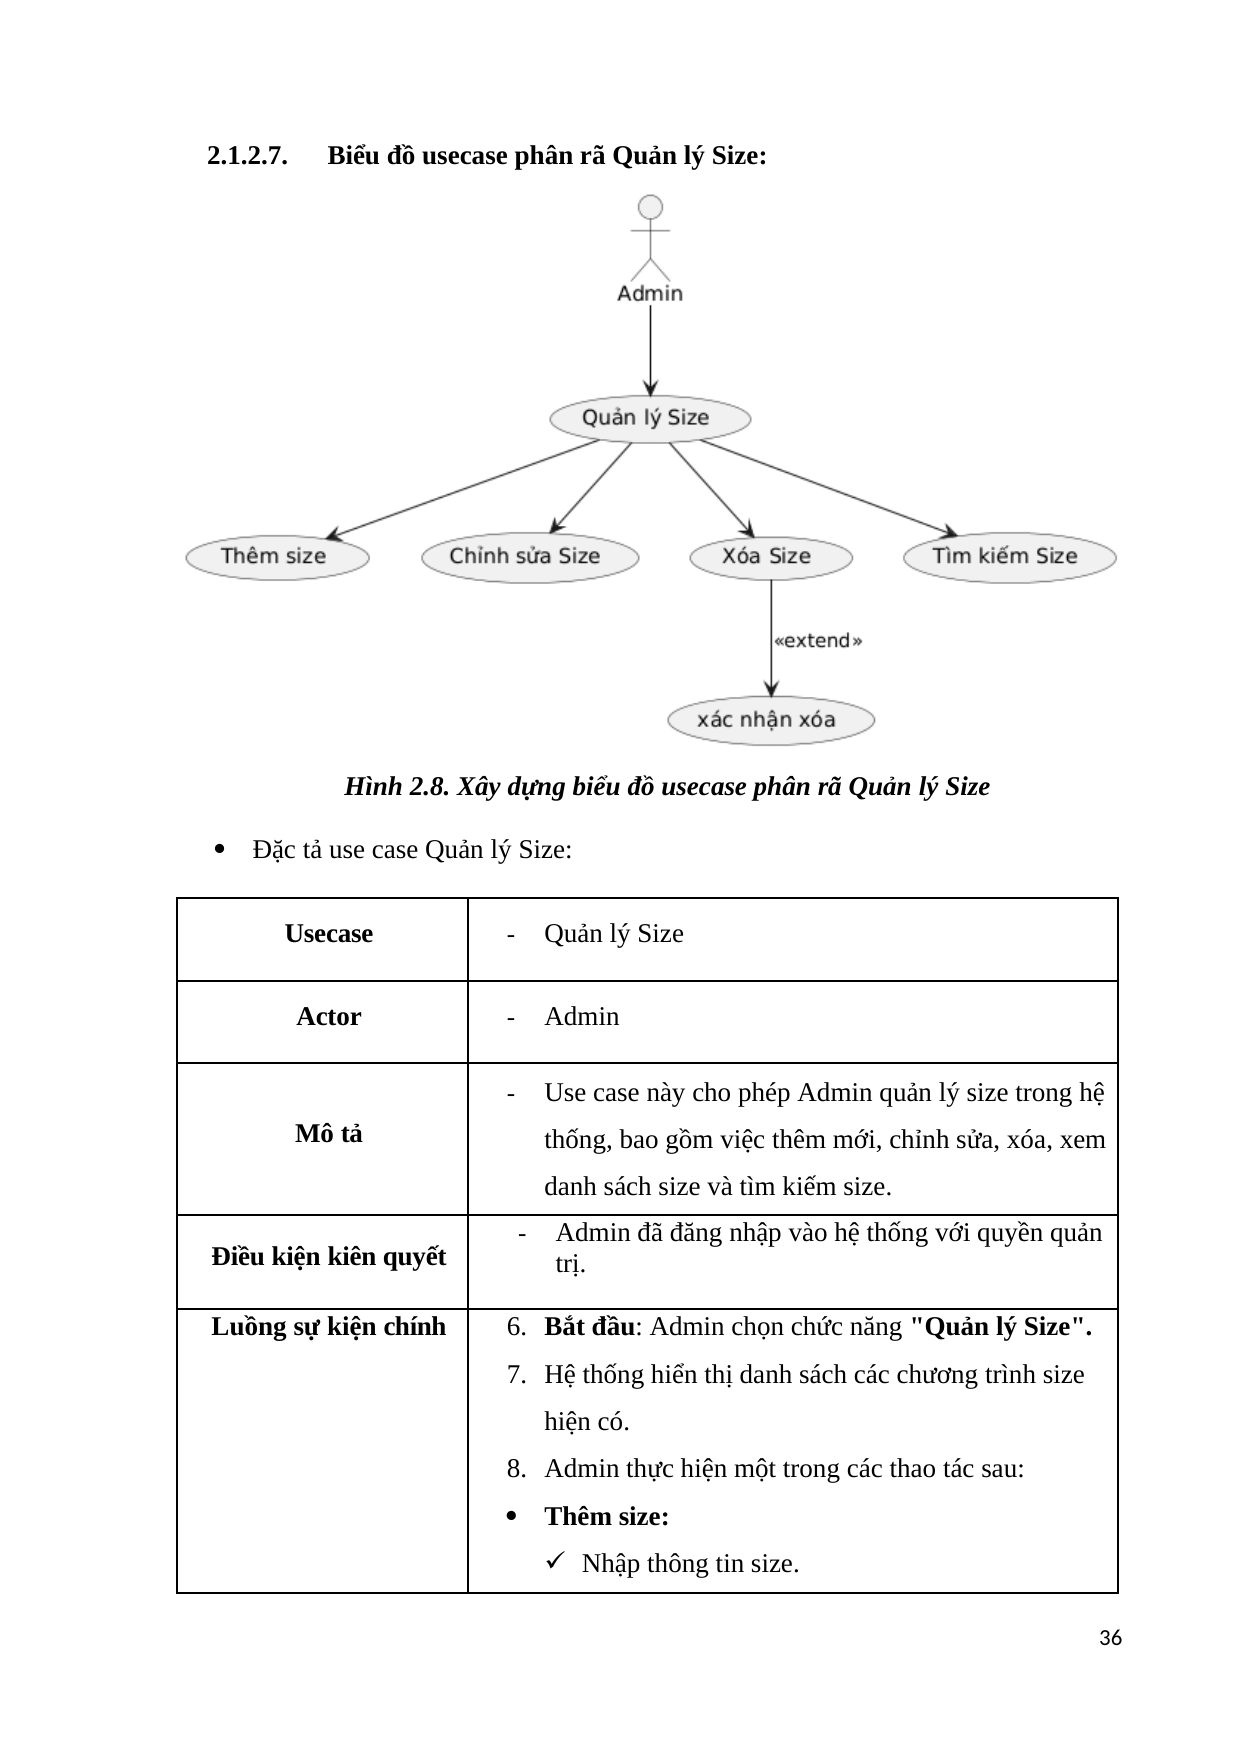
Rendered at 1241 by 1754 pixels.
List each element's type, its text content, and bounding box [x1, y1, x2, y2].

table_cell Điều kiện kiên quyết [178, 1216, 467, 1307]
text Hình 2.8. Xây dựng biểu đồ usecase phân rã Quản lý Size [215, 770, 1122, 801]
list Đặc tả use case Quản lý Size: [215, 833, 1122, 865]
subtitle Biểu đồ usecase phân rã Quản lý Size: [207, 139, 1122, 171]
table_header Quản lý Size [469, 899, 1117, 980]
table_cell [469, 1310, 1117, 1592]
table_header Usecase [178, 899, 467, 980]
table_cell Use case này cho phép Admin quản lý size trong hệ thống, bao gồm việc thêm mới, chỉnh sửa, xóa, xem danh sách size và tìm kiếm size. [469, 1064, 1117, 1214]
table_cell Luồng sự kiện chính [178, 1310, 467, 1592]
picture [177, 186, 1123, 752]
table_cell Actor [178, 982, 467, 1062]
table_cell Admin [469, 982, 1117, 1062]
table_cell Admin đã đăng nhập vào hệ thống với quyền quản trị. [469, 1216, 1117, 1307]
table_cell Mô tả [178, 1064, 467, 1214]
